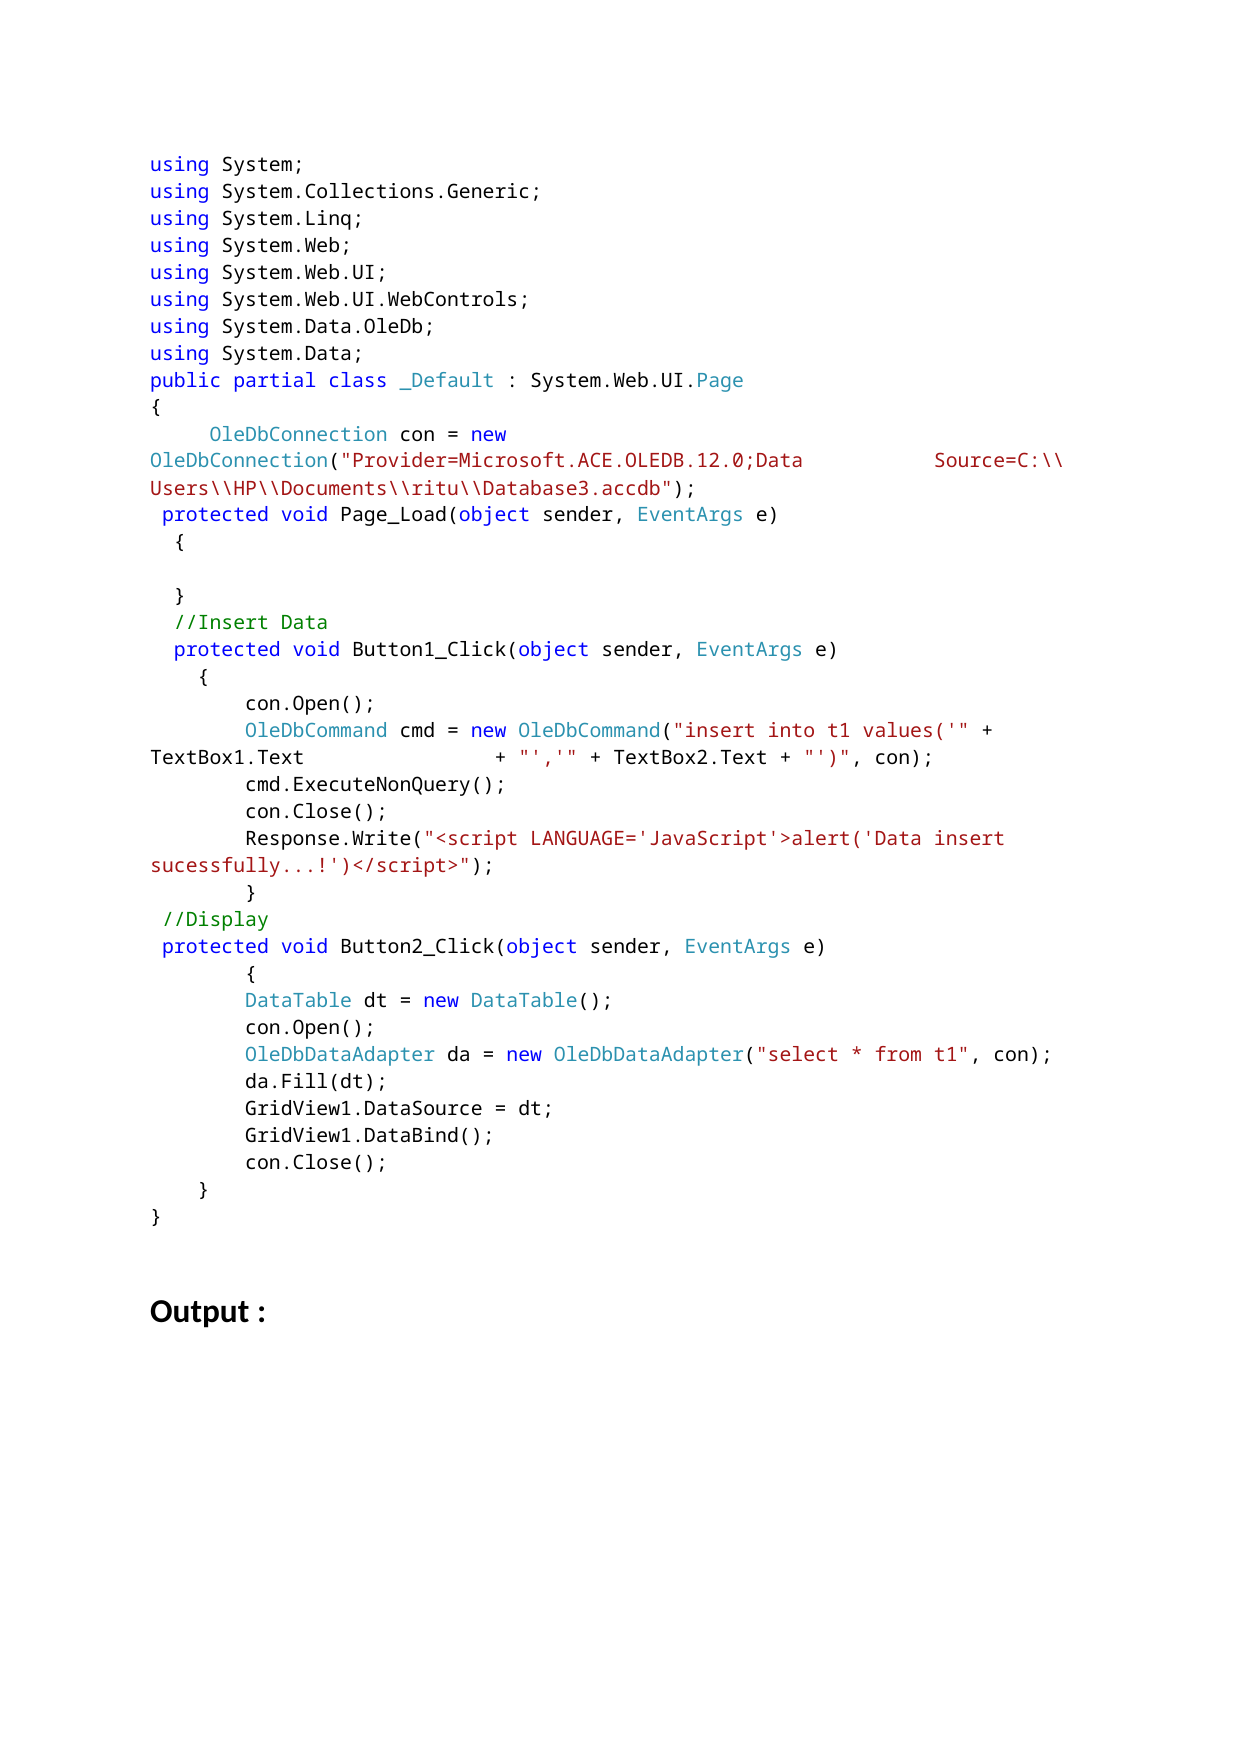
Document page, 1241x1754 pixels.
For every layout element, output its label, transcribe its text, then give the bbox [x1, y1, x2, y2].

text public partial class _Default : System.Web.UI.Page [150, 366, 1090, 393]
text using System.Collections.Generic; [150, 177, 1090, 204]
text //Display [150, 905, 1090, 932]
text con.Open(); [150, 1013, 1090, 1040]
text using System.Web; [150, 231, 1090, 258]
text using System.Data.OleDb; [150, 312, 1090, 339]
text con.Close(); [150, 797, 1090, 824]
text { [150, 663, 1090, 689]
text } [150, 1202, 1090, 1229]
text GridView1.DataSource = dt; [150, 1094, 1090, 1121]
text da.Fill(dt); [150, 1067, 1090, 1094]
text using System.Web.UI.WebControls; [150, 285, 1090, 312]
text using System.Data; [150, 339, 1090, 366]
text } [150, 582, 1090, 609]
text //Insert Data [150, 609, 1090, 636]
text OleDbCommand cmd = new OleDbCommand("insert into t1 values('" + TextBox1.Text + "','" + TextBox2.Text + "')", con); [150, 717, 1090, 771]
text { [150, 959, 1090, 986]
text using System.Web.UI; [150, 258, 1090, 285]
text Output : [150, 1290, 1090, 1331]
text con.Close(); [150, 1148, 1090, 1175]
text using System; [150, 150, 1090, 177]
text OleDbDataAdapter da = new OleDbDataAdapter("select * from t1", con); [150, 1040, 1090, 1067]
text DataTable dt = new DataTable(); [150, 986, 1090, 1013]
text protected void Button1_Click(object sender, EventArgs e) [150, 636, 1090, 663]
text } [150, 878, 1090, 905]
text using System.Linq; [150, 204, 1090, 231]
text con.Open(); [150, 689, 1090, 717]
text protected void Page_Load(object sender, EventArgs e) [150, 501, 1090, 528]
text } [150, 1175, 1090, 1202]
text { [150, 393, 1090, 420]
text cmd.ExecuteNonQuery(); [150, 771, 1090, 797]
text OleDbConnection con = new OleDbConnection("Provider=Microsoft.ACE.OLEDB.12.0;Data Source=C:\\Users\\HP\\Documents\\ritu\\Database3.accdb"); [150, 420, 1090, 501]
text GridView1.DataBind(); [150, 1121, 1090, 1148]
text protected void Button2_Click(object sender, EventArgs e) [150, 932, 1090, 959]
text { [150, 528, 1090, 555]
text Response.Write("<script LANGUAGE='JavaScript'>alert('Data insert sucessfully...!')</script>"); [150, 824, 1090, 878]
